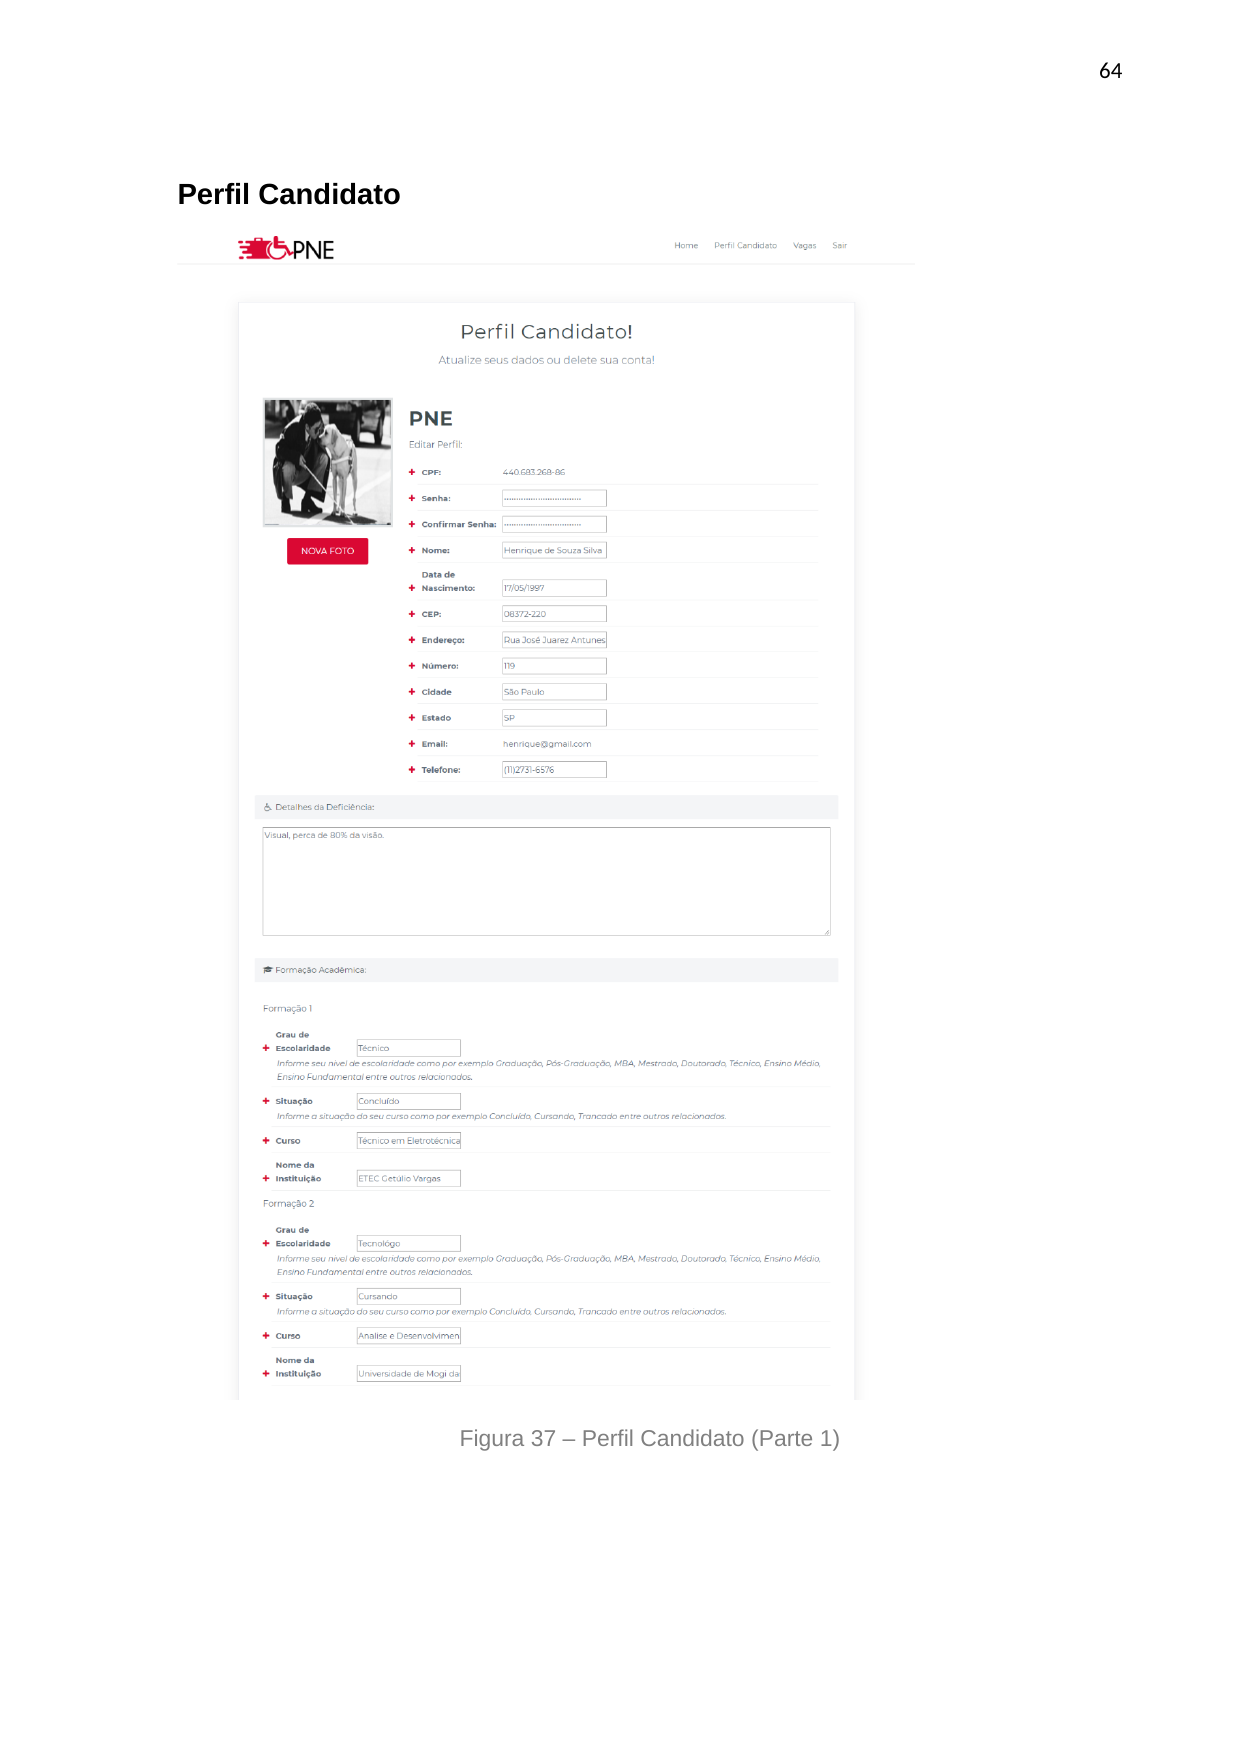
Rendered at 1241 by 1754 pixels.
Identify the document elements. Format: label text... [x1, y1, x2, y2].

picture [177, 236, 915, 1400]
text Figura 37 – Perfil Candidato (Parte 1) [177, 1425, 1122, 1451]
text Perfil Candidato [177, 177, 1122, 211]
